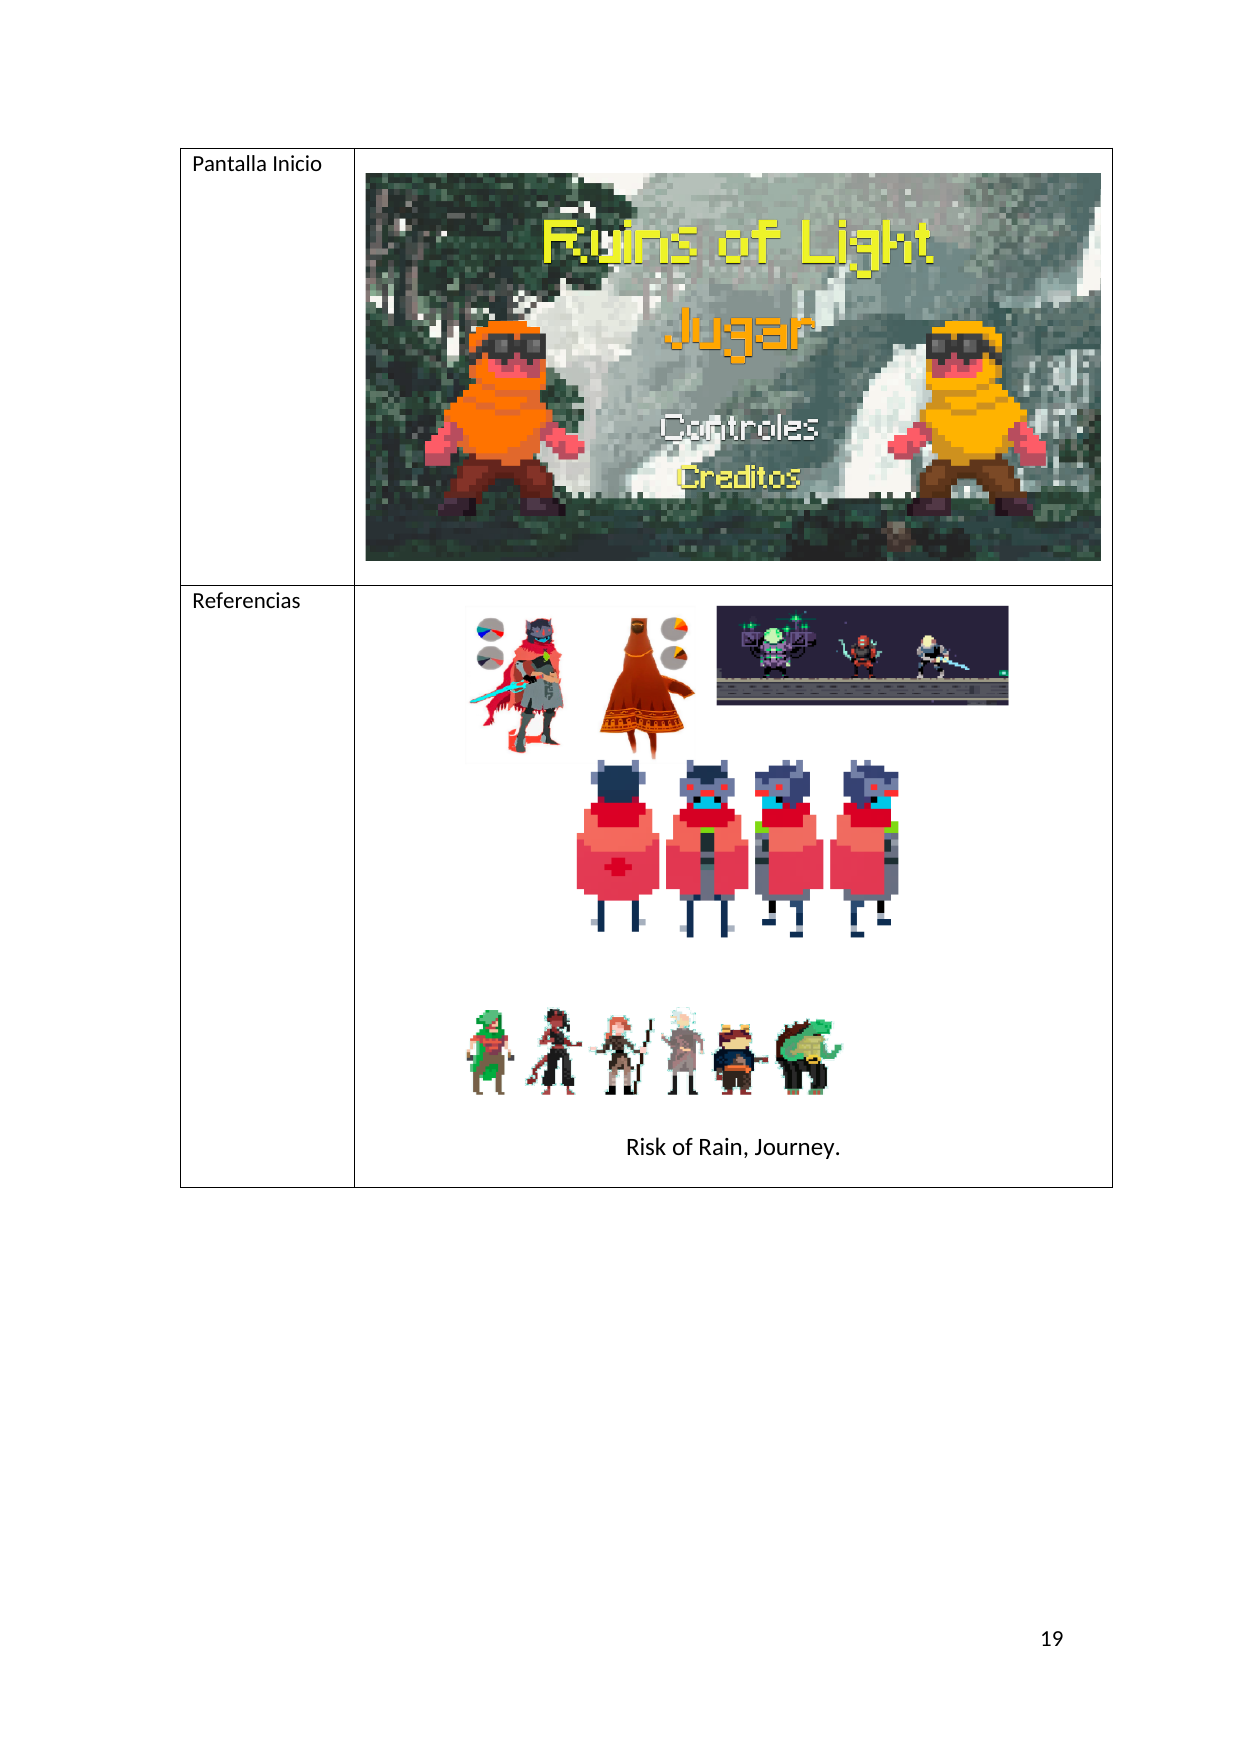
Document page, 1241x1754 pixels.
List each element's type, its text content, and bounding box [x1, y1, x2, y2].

table_cell Risk of Rain, Journey. ArtStation. Shadow of the Colossus. Templo Maya. Mapa con Ruinas de Antigua Civilización. [355, 586, 1112, 1187]
table_cell Pantalla Inicio [181, 149, 354, 585]
table_cell [355, 149, 1112, 585]
picture [450, 586, 1017, 1107]
table_cell Referencias [181, 586, 354, 1187]
picture [365, 173, 1101, 561]
